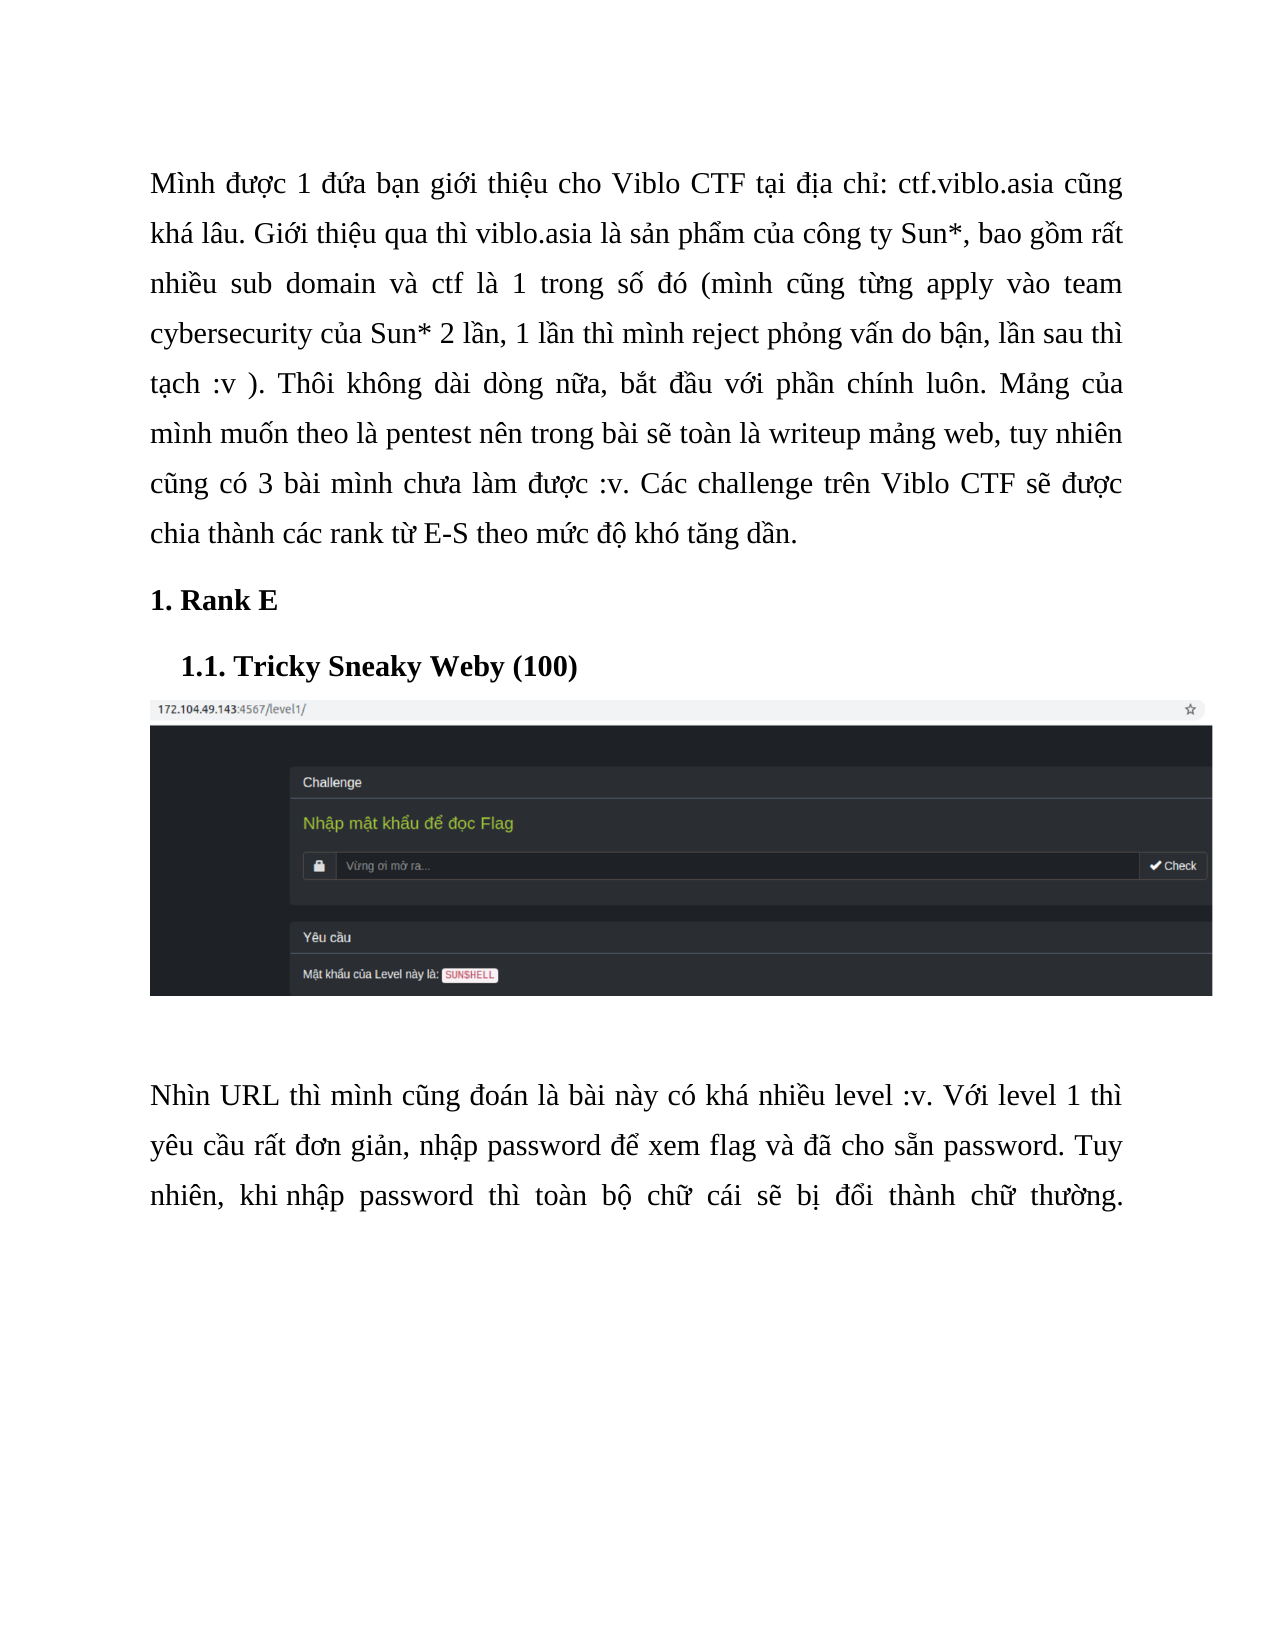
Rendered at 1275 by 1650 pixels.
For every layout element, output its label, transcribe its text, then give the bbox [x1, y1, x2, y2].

picture [150, 700, 1213, 996]
text Mình được 1 đứa bạn giới thiệu cho Viblo CTF tại địa chỉ: ctf.viblo.asia cũng khá lâu. Giới thiệu qua thì viblo.asia là sản phẩm của công ty Sun*, bao gồm rất nhiều sub domain và ctf là 1 trong số đó (mình cũng từng apply vào team cybersecurity của Sun* 2 lần, 1 lần thì mình reject phỏng vấn do bận, lần sau thì tạch :v ). Thôi không dài dòng nữa, bắt đầu với phần chính luôn. Mảng của mình muốn theo là pentest nên trong bài sẽ toàn là writeup mảng web, tuy nhiên cũng có 3 bài mình chưa làm được :v. Các challenge trên Viblo CTF sẽ được chia thành các rank từ E-S theo mức độ khó tăng dần. [150, 150, 1125, 550]
text 1. Rank E [150, 567, 1125, 617]
text 1.1. Tricky Sneaky Weby (100) [150, 633, 1125, 683]
